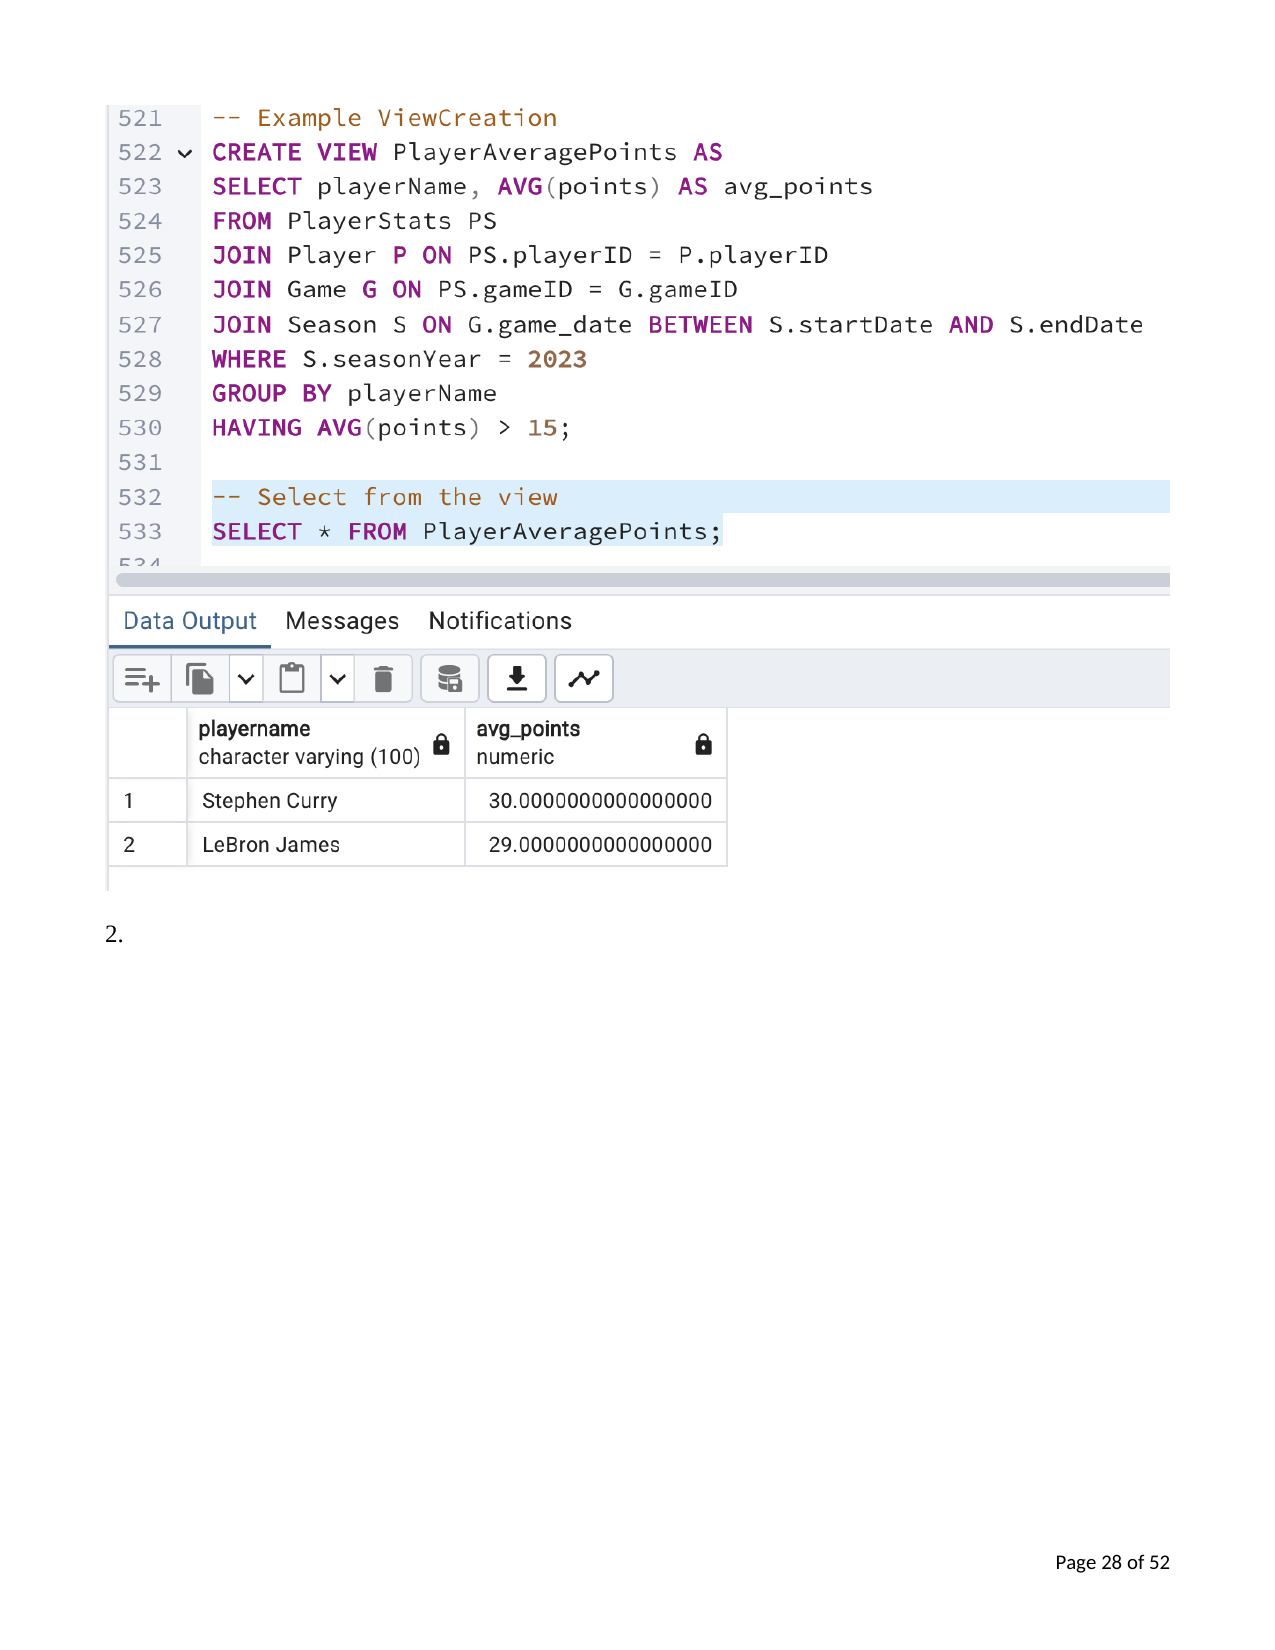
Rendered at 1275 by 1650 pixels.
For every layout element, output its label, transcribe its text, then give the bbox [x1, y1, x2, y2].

text 1. [105, 138, 1170, 169]
picture [105, 169, 1170, 629]
picture [105, 715, 1170, 1501]
text Grouping by playerID ensures that the average is calculated for each individual player, which is useful for performance analysis [105, 658, 1170, 715]
subtitle Query Executions and Explanations [105, 105, 1170, 138]
